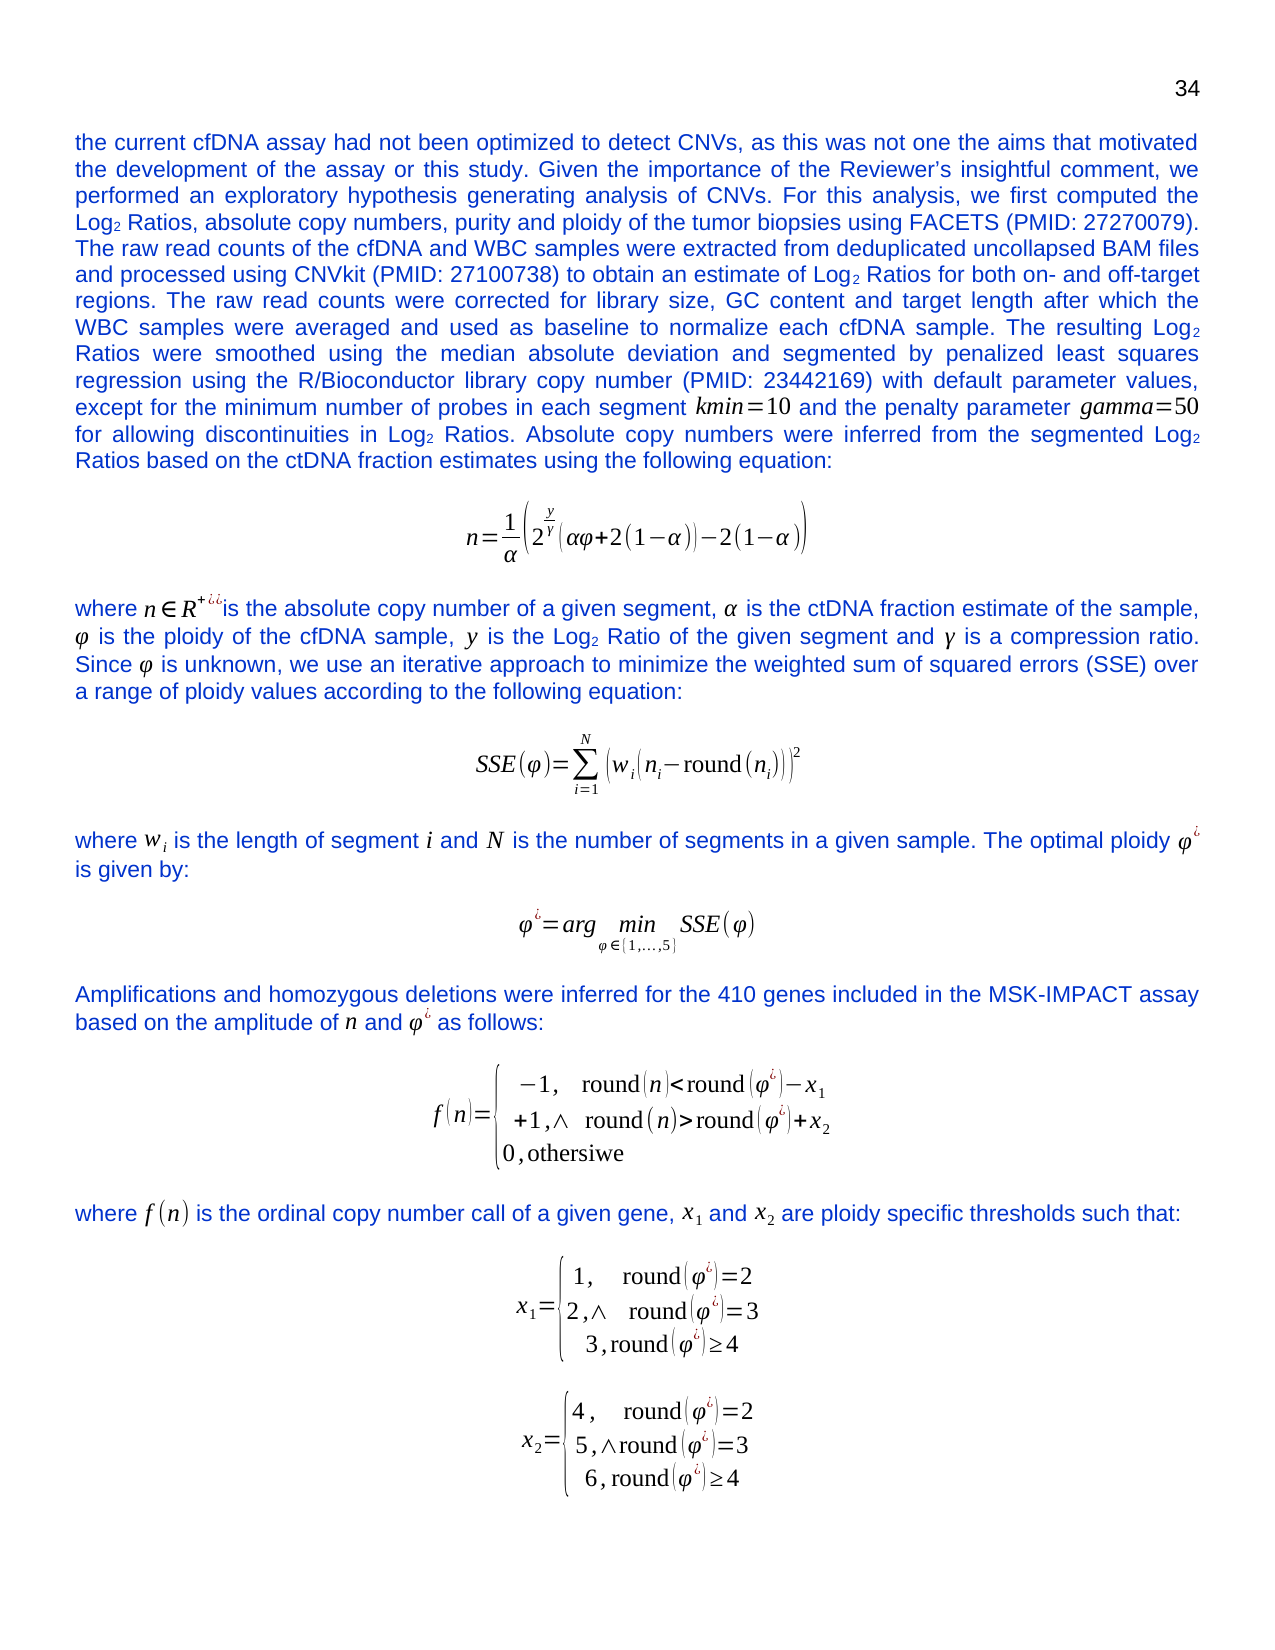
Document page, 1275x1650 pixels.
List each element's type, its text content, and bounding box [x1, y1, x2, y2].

text Amplifications and homozygous deletions were inferred for the 410 genes included in the MSK-IMPACT assay based on the amplitude of and as follows: [75, 981, 1200, 1036]
text where is the absolute copy number of a given segment, is the ctDNA fraction estimate of the sample, is the ploidy of the cfDNA sample, is the Log2 Ratio of the given segment and is a compression ratio. Since is unknown, we use an iterative approach to minimize the weighted sum of squared errors (SSE) over a range of ploidy values according to the following equation: [75, 594, 1200, 704]
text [75, 129, 1200, 473]
text where is the length of segment and is the number of segments in a given sample. The optimal ploidy is given by: [75, 824, 1200, 882]
text where is the ordinal copy number call of a given gene, and are ploidy specific thresholds such that: [75, 1197, 1200, 1229]
